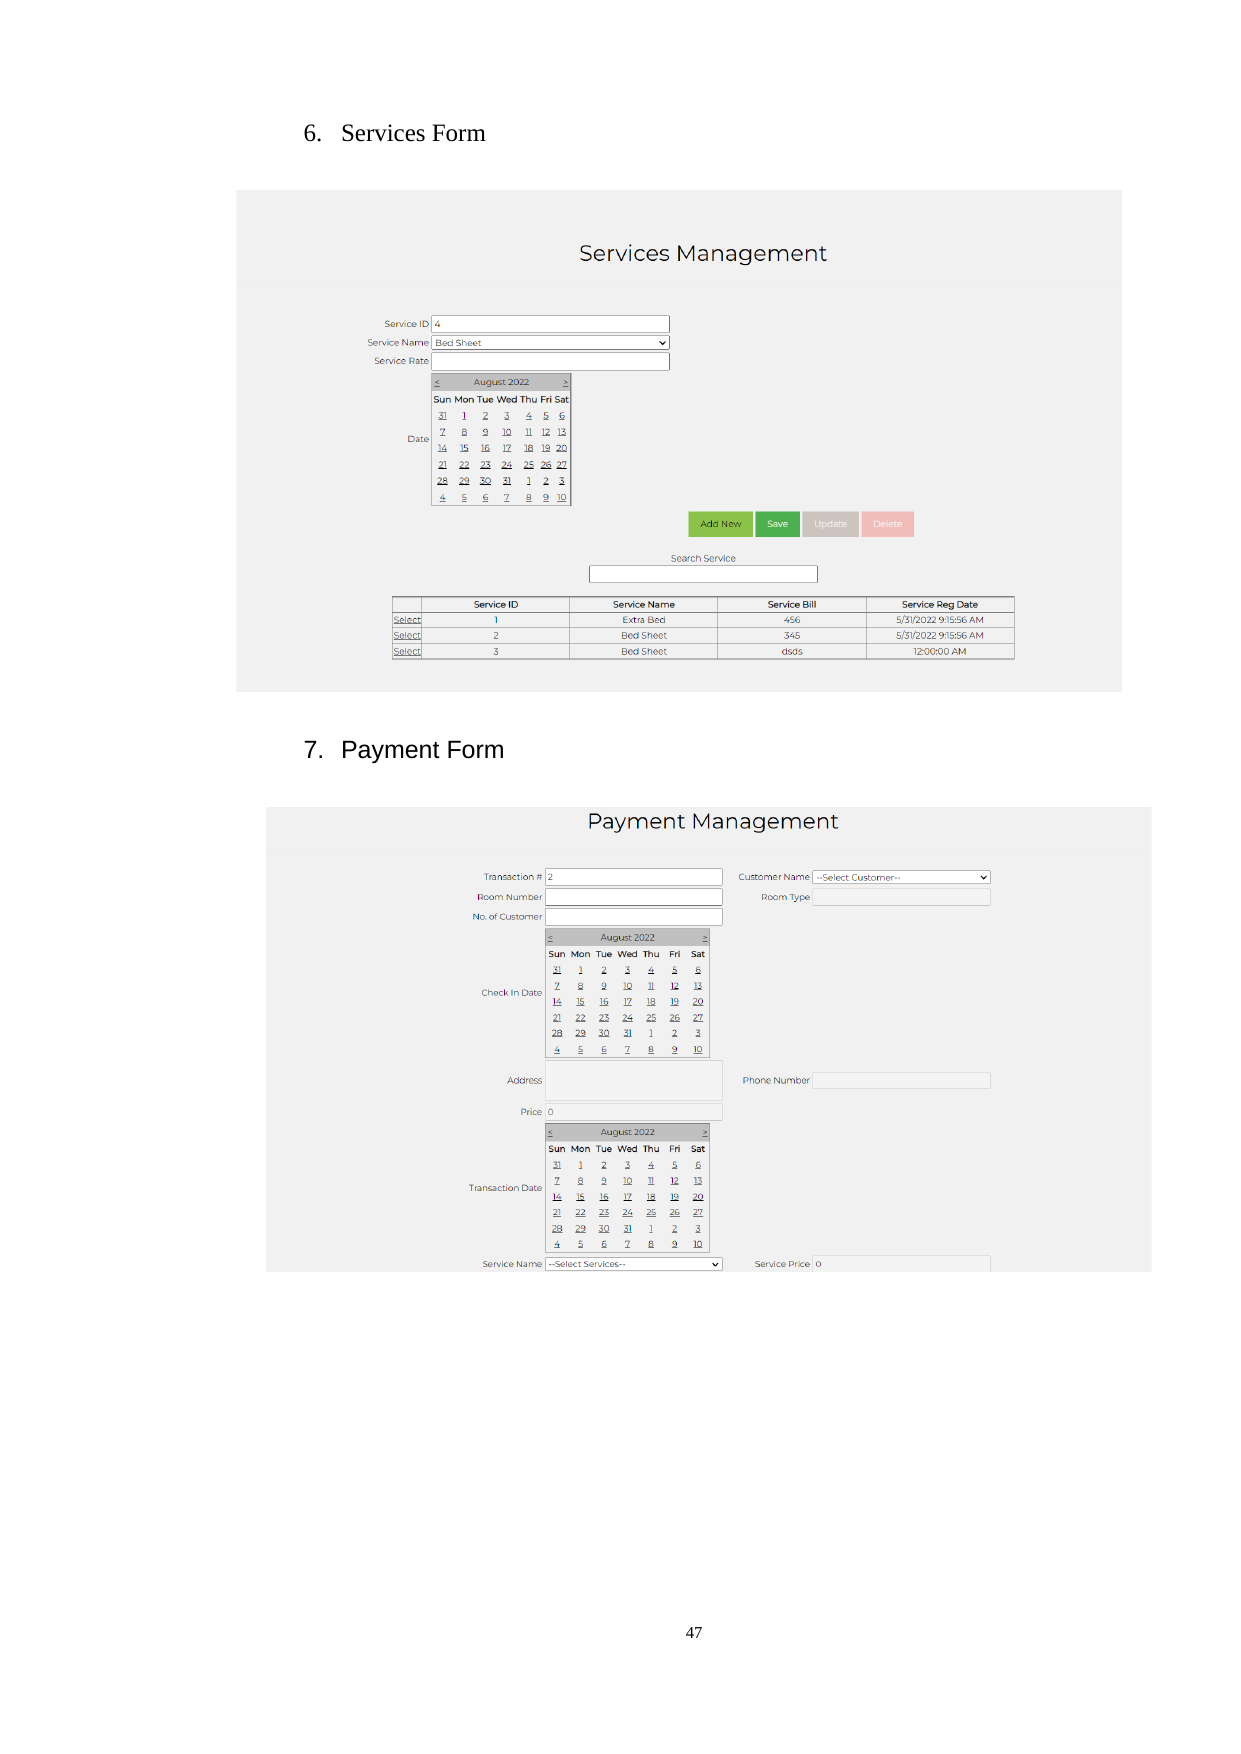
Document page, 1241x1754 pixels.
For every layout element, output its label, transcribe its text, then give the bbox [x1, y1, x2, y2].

list Payment Form [303, 735, 1122, 764]
list Services Form [303, 118, 1122, 147]
picture [265, 807, 1152, 1272]
picture [236, 190, 1123, 692]
